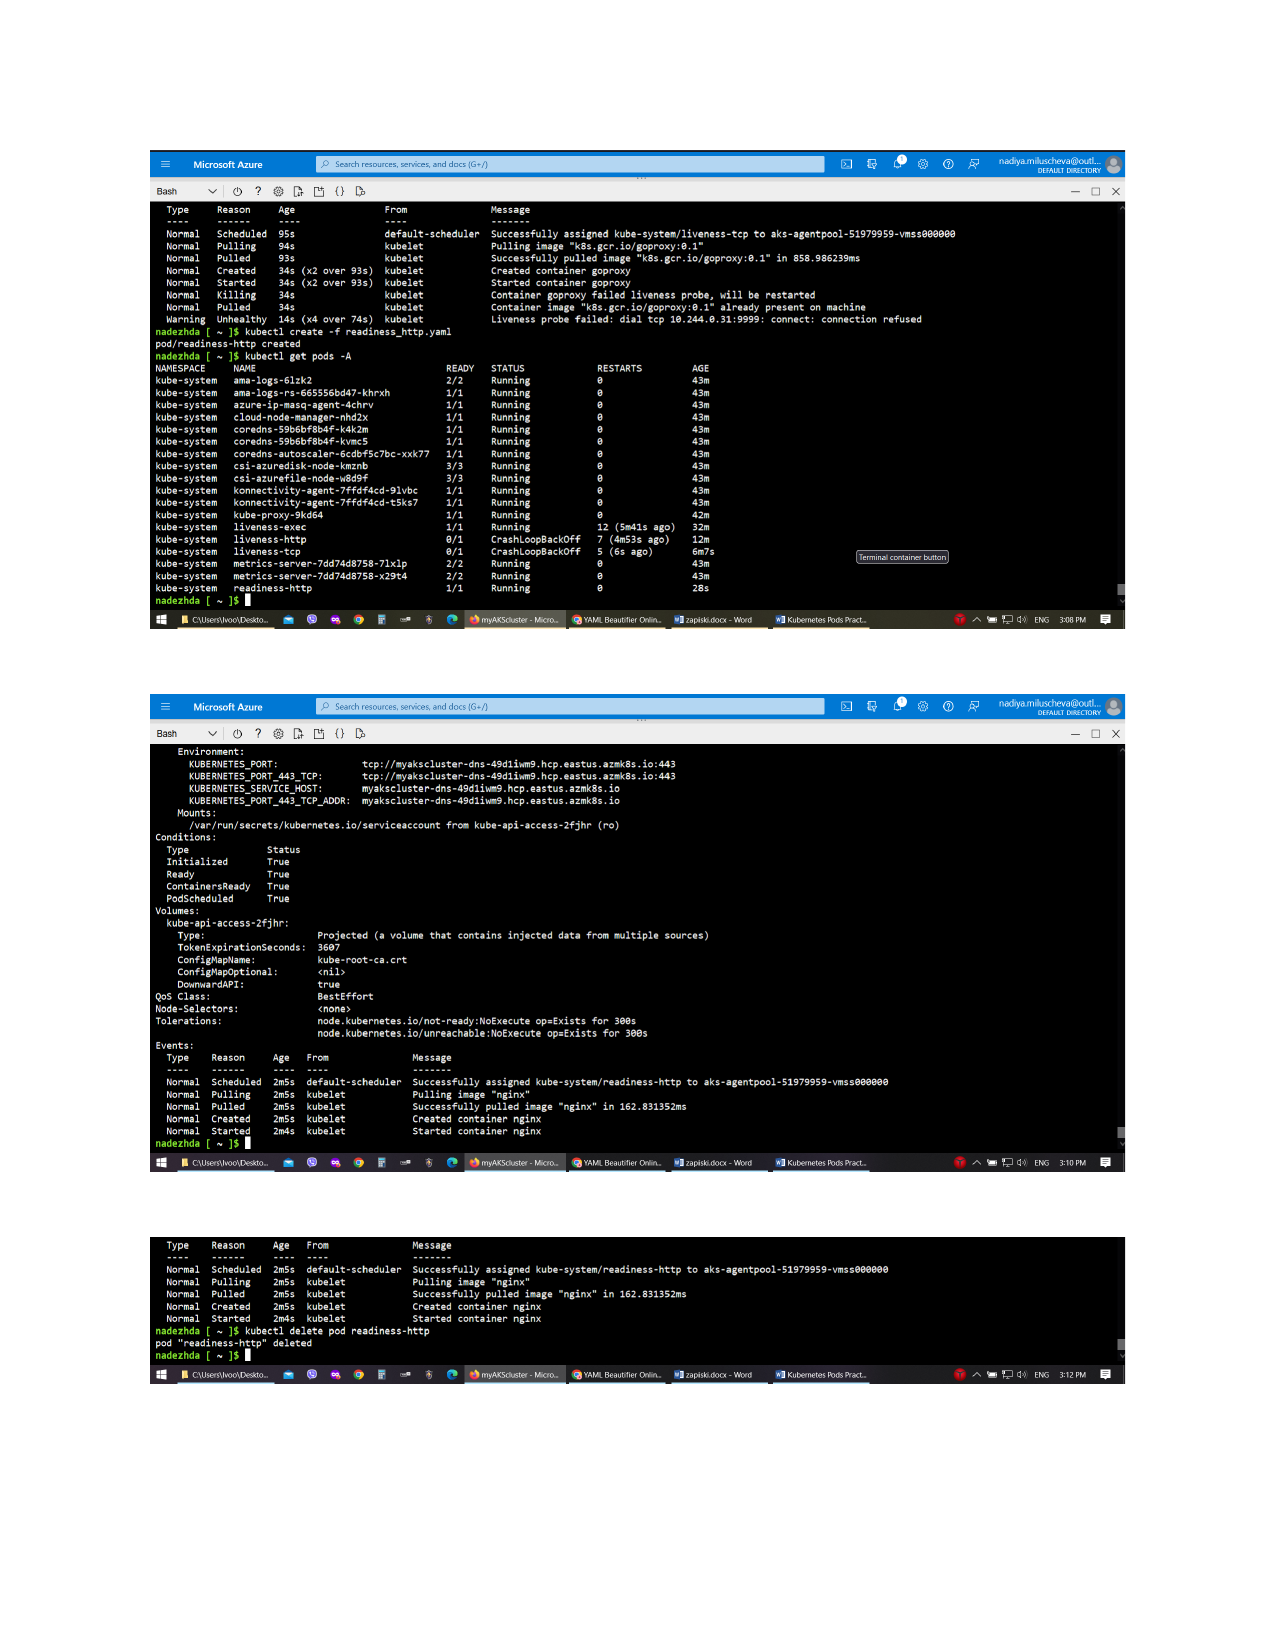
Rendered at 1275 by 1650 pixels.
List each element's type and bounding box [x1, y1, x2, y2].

picture [150, 1237, 1125, 1384]
picture [150, 150, 1125, 629]
picture [150, 694, 1125, 1172]
